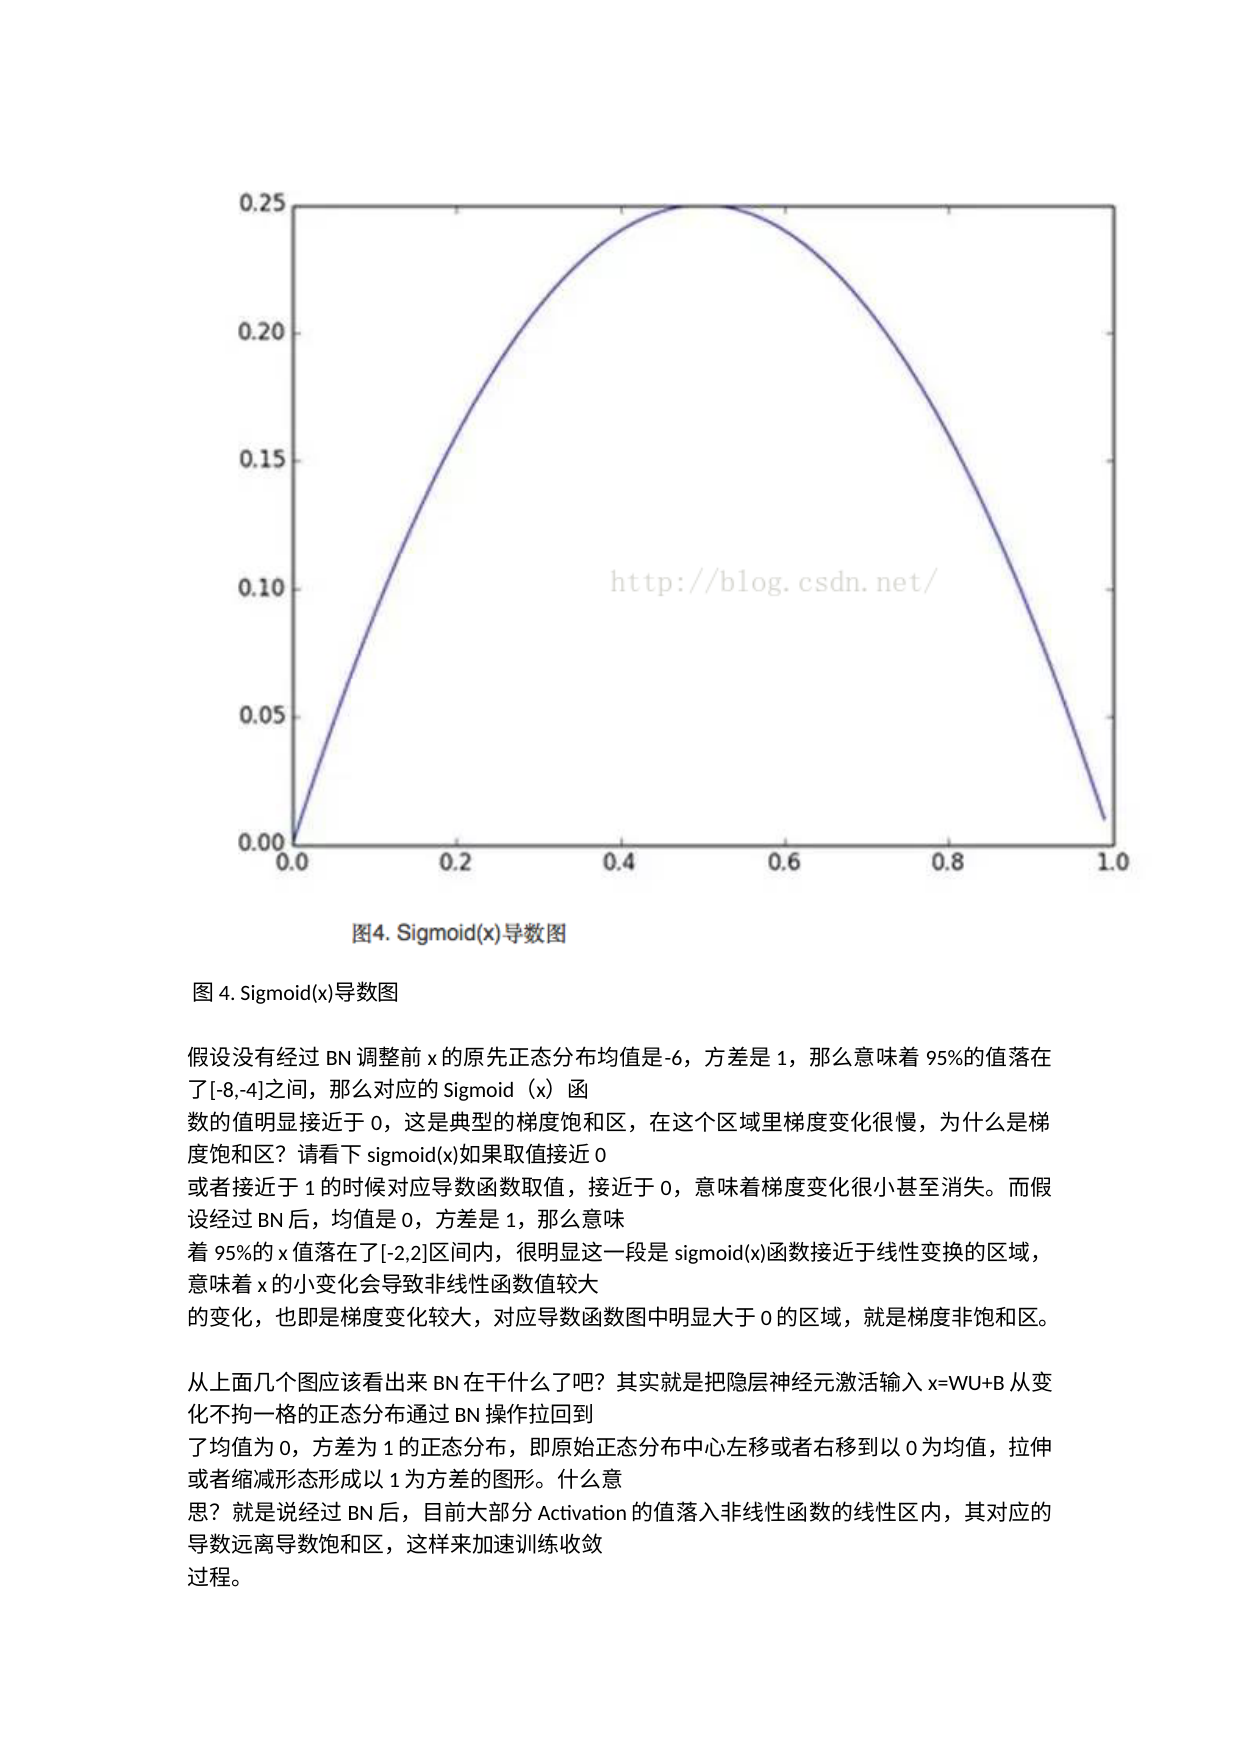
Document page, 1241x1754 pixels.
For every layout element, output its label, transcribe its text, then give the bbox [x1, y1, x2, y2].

text 着95%的x值落在了[-2,2]区间内，很明显这一段是sigmoid(x)函数接近于线性变换的区域，意味着x的小变化会导致非线性函数值较大 [187, 1234, 1053, 1299]
text 的变化，也即是梯度变化较大，对应导数函数图中明显大于0的区域，就是梯度非饱和区。 [187, 1299, 1053, 1332]
text 了均值为0，方差为1的正态分布，即原始正态分布中心左移或者右移到以0为均值，拉伸或者缩减形态形成以1为方差的图形。什么意 [187, 1429, 1053, 1494]
text 从上面几个图应该看出来BN在干什么了吧？其实就是把隐层神经元激活输入x=WU+B从变化不拘一格的正态分布通过BN操作拉回到 [187, 1364, 1053, 1429]
picture [187, 167, 1241, 964]
text 图4. Sigmoid(x)导数图 [187, 974, 1053, 1007]
text 假设没有经过BN调整前x的原先正态分布均值是-6，方差是1，那么意味着95%的值落在了[-8,-4]之间，那么对应的Sigmoid（x）函 [187, 1039, 1053, 1104]
text 数的值明显接近于0，这是典型的梯度饱和区，在这个区域里梯度变化很慢，为什么是梯度饱和区？请看下sigmoid(x)如果取值接近0 [187, 1104, 1053, 1169]
text 或者接近于1的时候对应导数函数取值，接近于0，意味着梯度变化很小甚至消失。而假设经过BN后，均值是0，方差是1，那么意味 [187, 1169, 1053, 1234]
text 思？就是说经过BN后，目前大部分Activation的值落入非线性函数的线性区内，其对应的导数远离导数饱和区，这样来加速训练收敛 [187, 1494, 1053, 1559]
text 过程。 [187, 1559, 1053, 1592]
